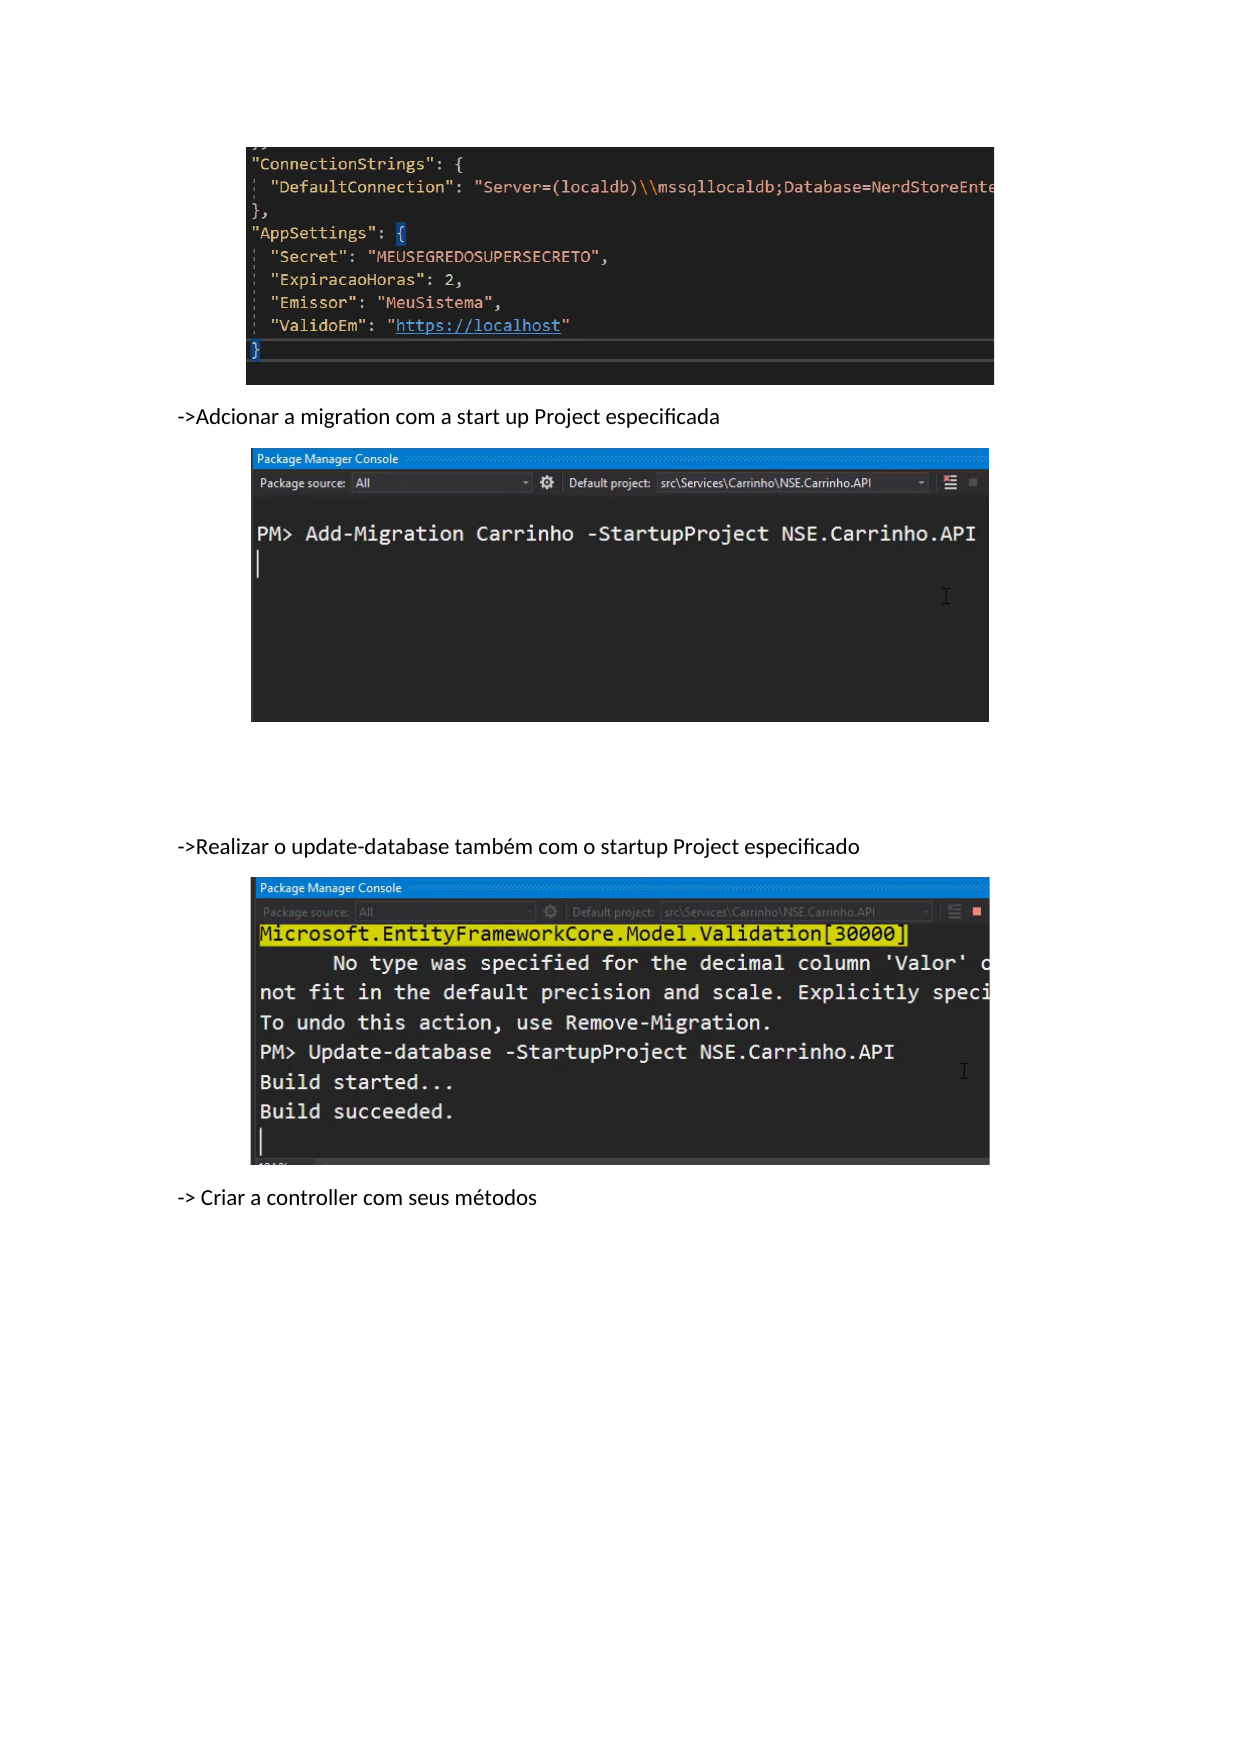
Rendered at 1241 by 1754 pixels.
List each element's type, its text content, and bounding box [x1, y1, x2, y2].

picture [251, 448, 989, 722]
text ->Adcionar a migration com a start up Project especificada [177, 402, 1063, 430]
picture [250, 877, 990, 1165]
picture [246, 147, 995, 385]
text ->Realizar o update-database também com o startup Project especificado [177, 832, 1063, 860]
text -> Criar a controller com seus métodos [177, 1183, 1063, 1211]
